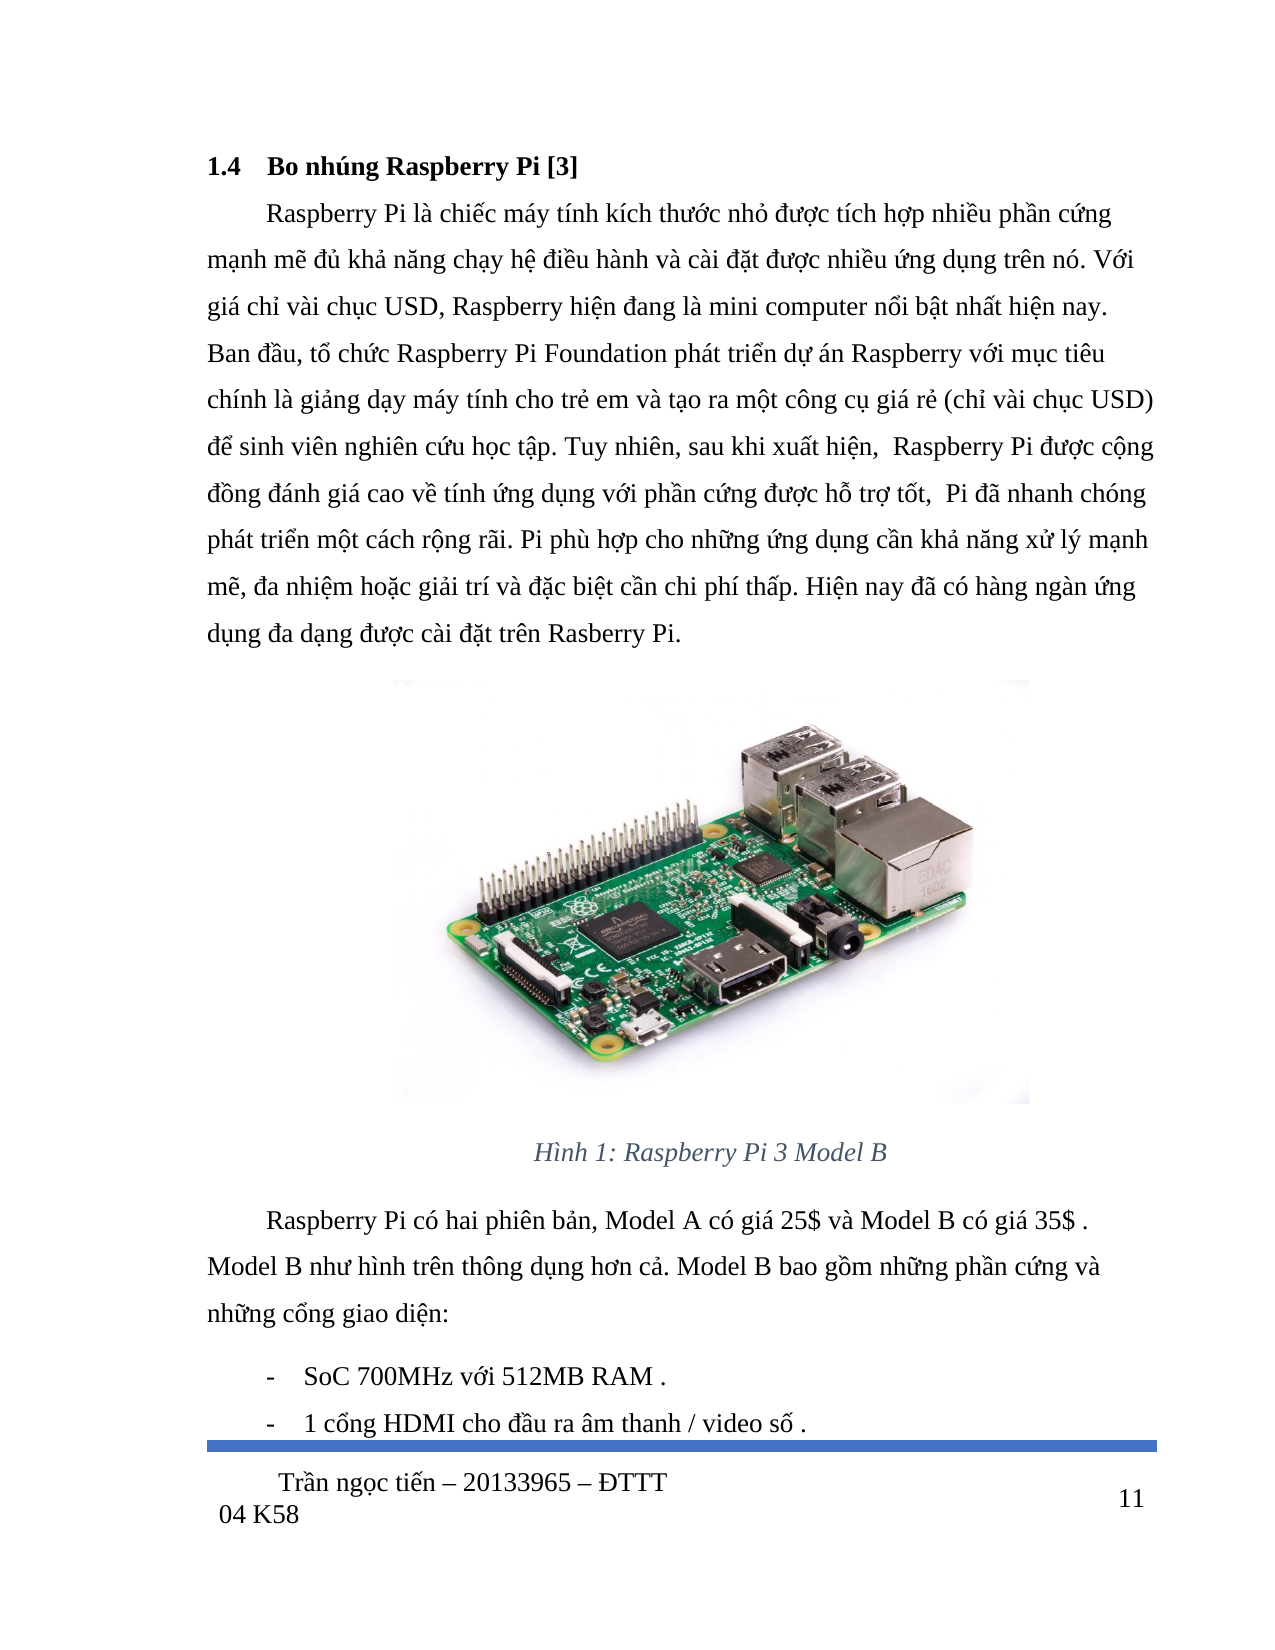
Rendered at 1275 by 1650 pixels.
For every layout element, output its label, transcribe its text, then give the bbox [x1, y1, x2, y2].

picture [393, 680, 1030, 1104]
subtitle Bo nhúng Raspberry Pi [3] [207, 150, 1157, 181]
list 1 cổng HDMI cho đầu ra âm thanh / video số . [266, 1407, 1157, 1438]
text Raspberry Pi có hai phiên bản, Model A có giá 25$ và Model B có giá 35$ . Model B như hình trên thông dụng hơn cả. Model B bao gồm những phần cứng và những cổng giao diện: [207, 1204, 1157, 1328]
text Hình 1: Raspberry Pi 3 Model B [207, 1136, 1157, 1167]
list SoC 700MHz với 512MB RAM . [266, 1360, 1157, 1392]
text Raspberry Pi là chiếc máy tính kích thước nhỏ được tích hợp nhiều phần cứng mạnh mẽ đủ khả năng chạy hệ điều hành và cài đặt được nhiều ứng dụng trên nó. Với giá chỉ vài chục USD, Raspberry hiện đang là mini computer nổi bật nhất hiện nay. Ban đầu, tổ chức Raspberry Pi Foundation phát triển dự án Raspberry với mục tiêu chính là giảng dạy máy tính cho trẻ em và tạo ra một công cụ giá rẻ (chỉ vài chục USD) để sinh viên nghiên cứu học tập. Tuy nhiên, sau khi xuất hiện, Raspberry Pi được cộng đồng đánh giá cao về tính ứng dụng với phần cứng được hỗ trợ tốt, Pi đã nhanh chóng phát triển một cách rộng rãi. Pi phù hợp cho những ứng dụng cần khả năng xử lý mạnh mẽ, đa nhiệm hoặc giải trí và đặc biệt cần chi phí thấp. Hiện nay đã có hàng ngàn ứng dụng đa dạng được cài đặt trên Rasberry Pi. [207, 197, 1157, 648]
